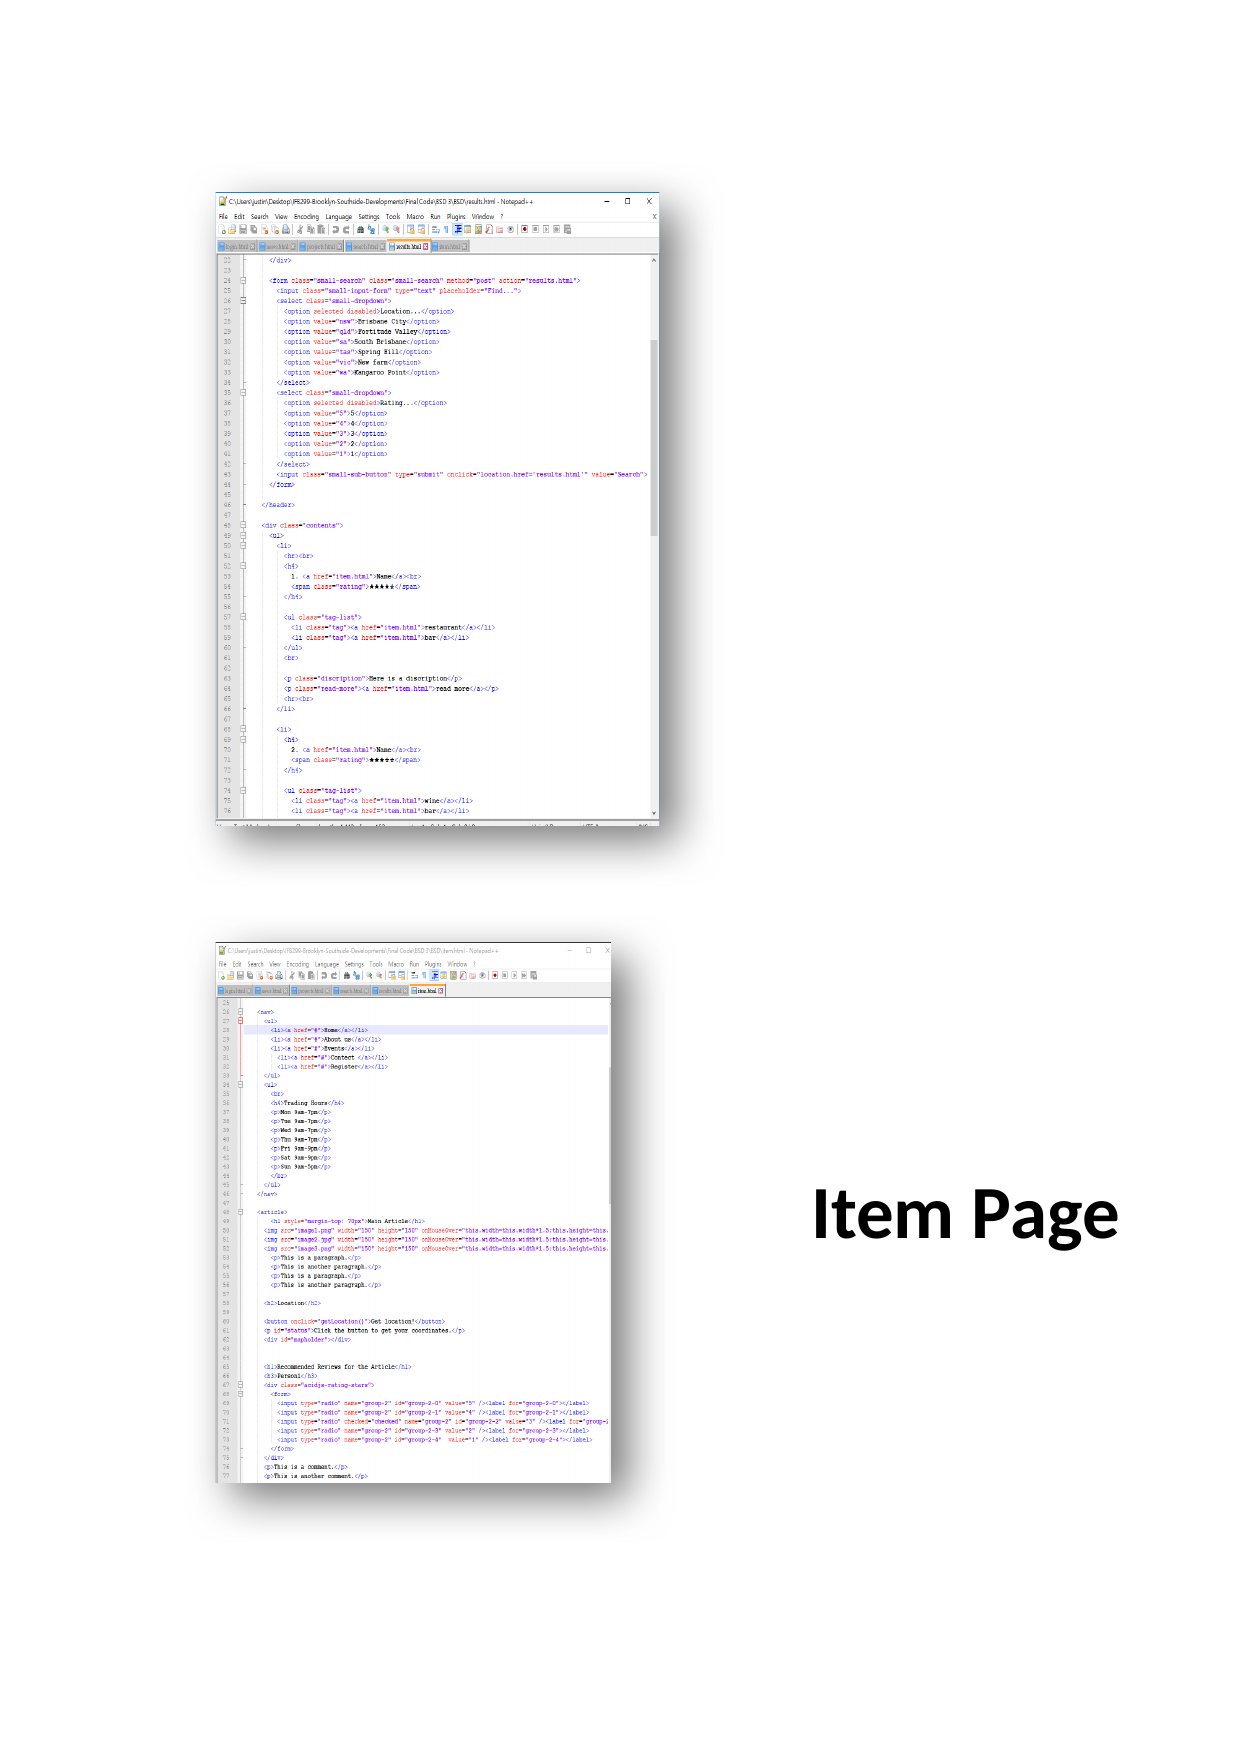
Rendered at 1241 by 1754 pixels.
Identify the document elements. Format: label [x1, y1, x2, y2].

picture [215, 942, 611, 1483]
picture [215, 192, 660, 826]
